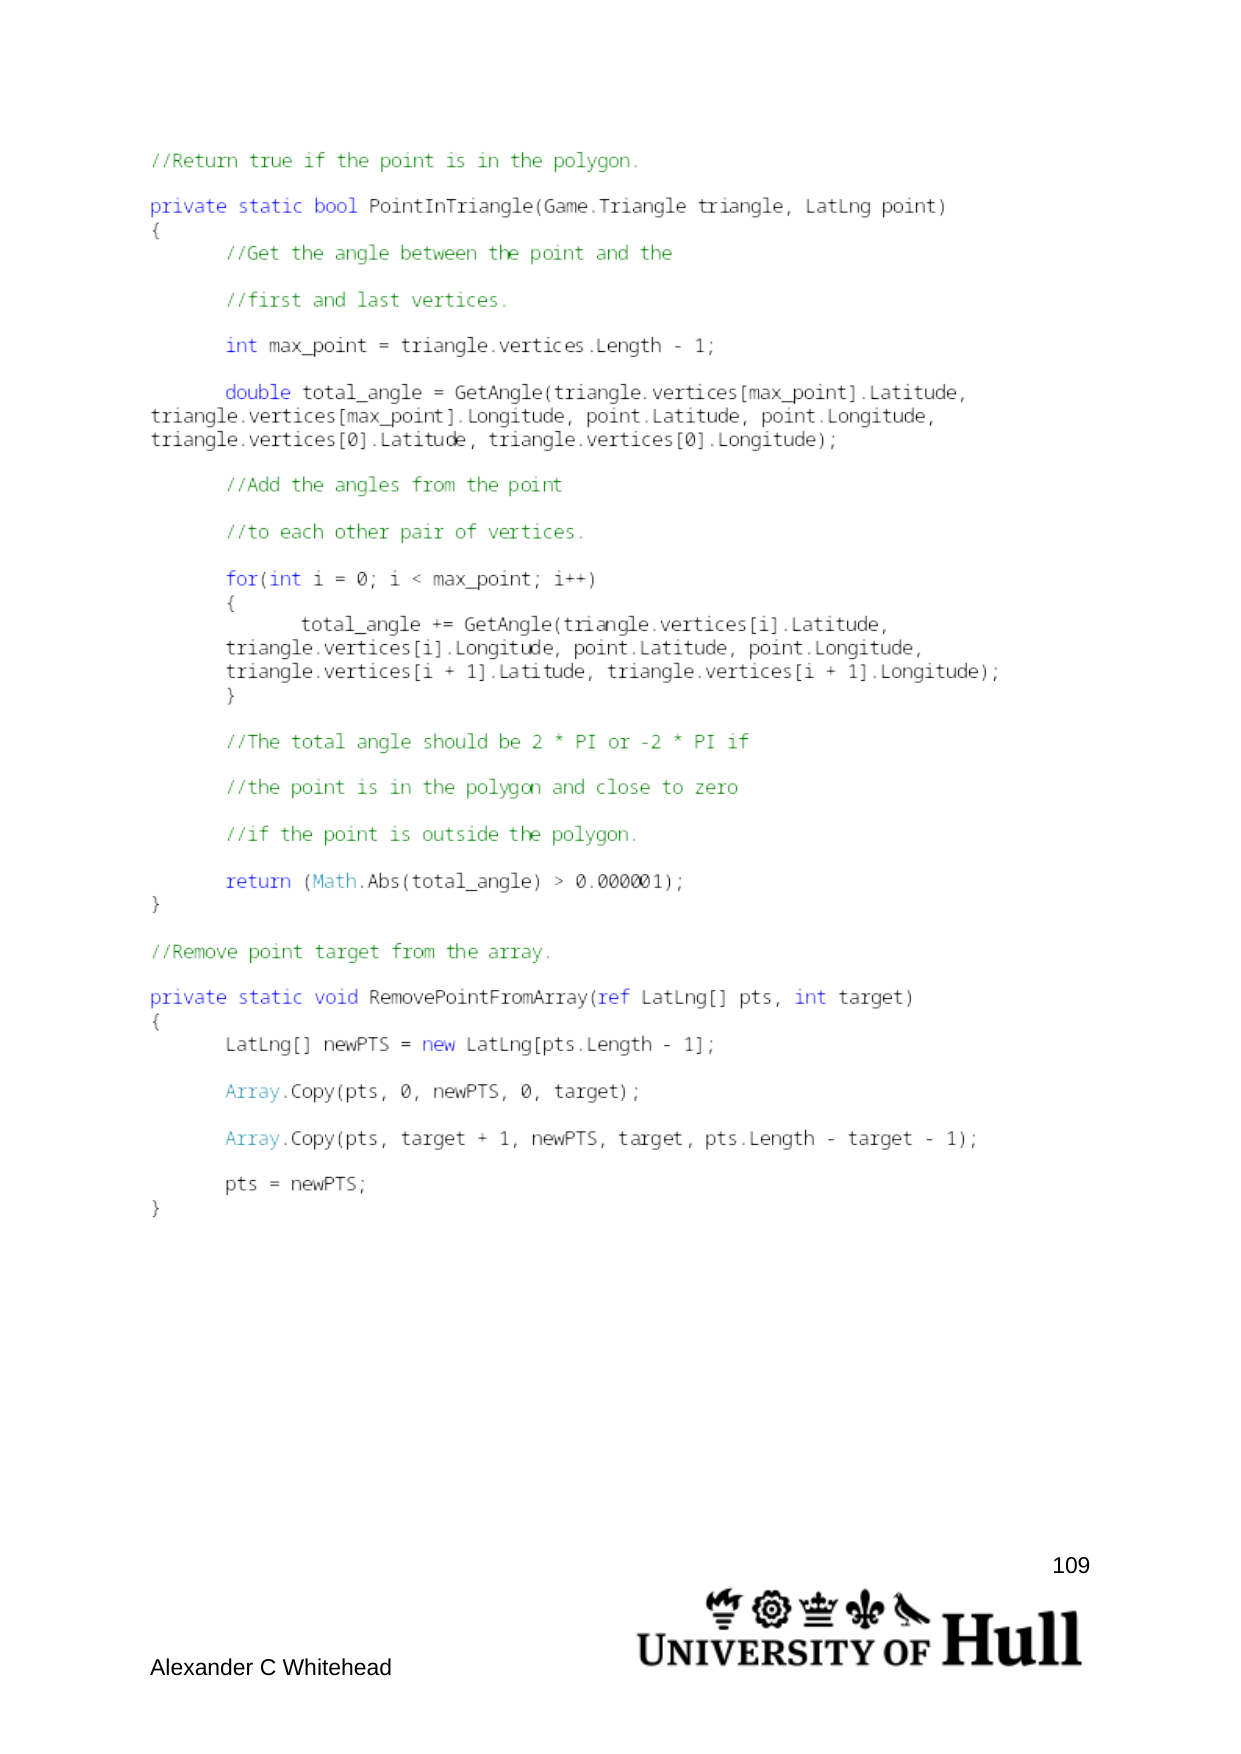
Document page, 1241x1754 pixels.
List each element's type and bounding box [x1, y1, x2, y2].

picture [630, 1578, 1091, 1676]
